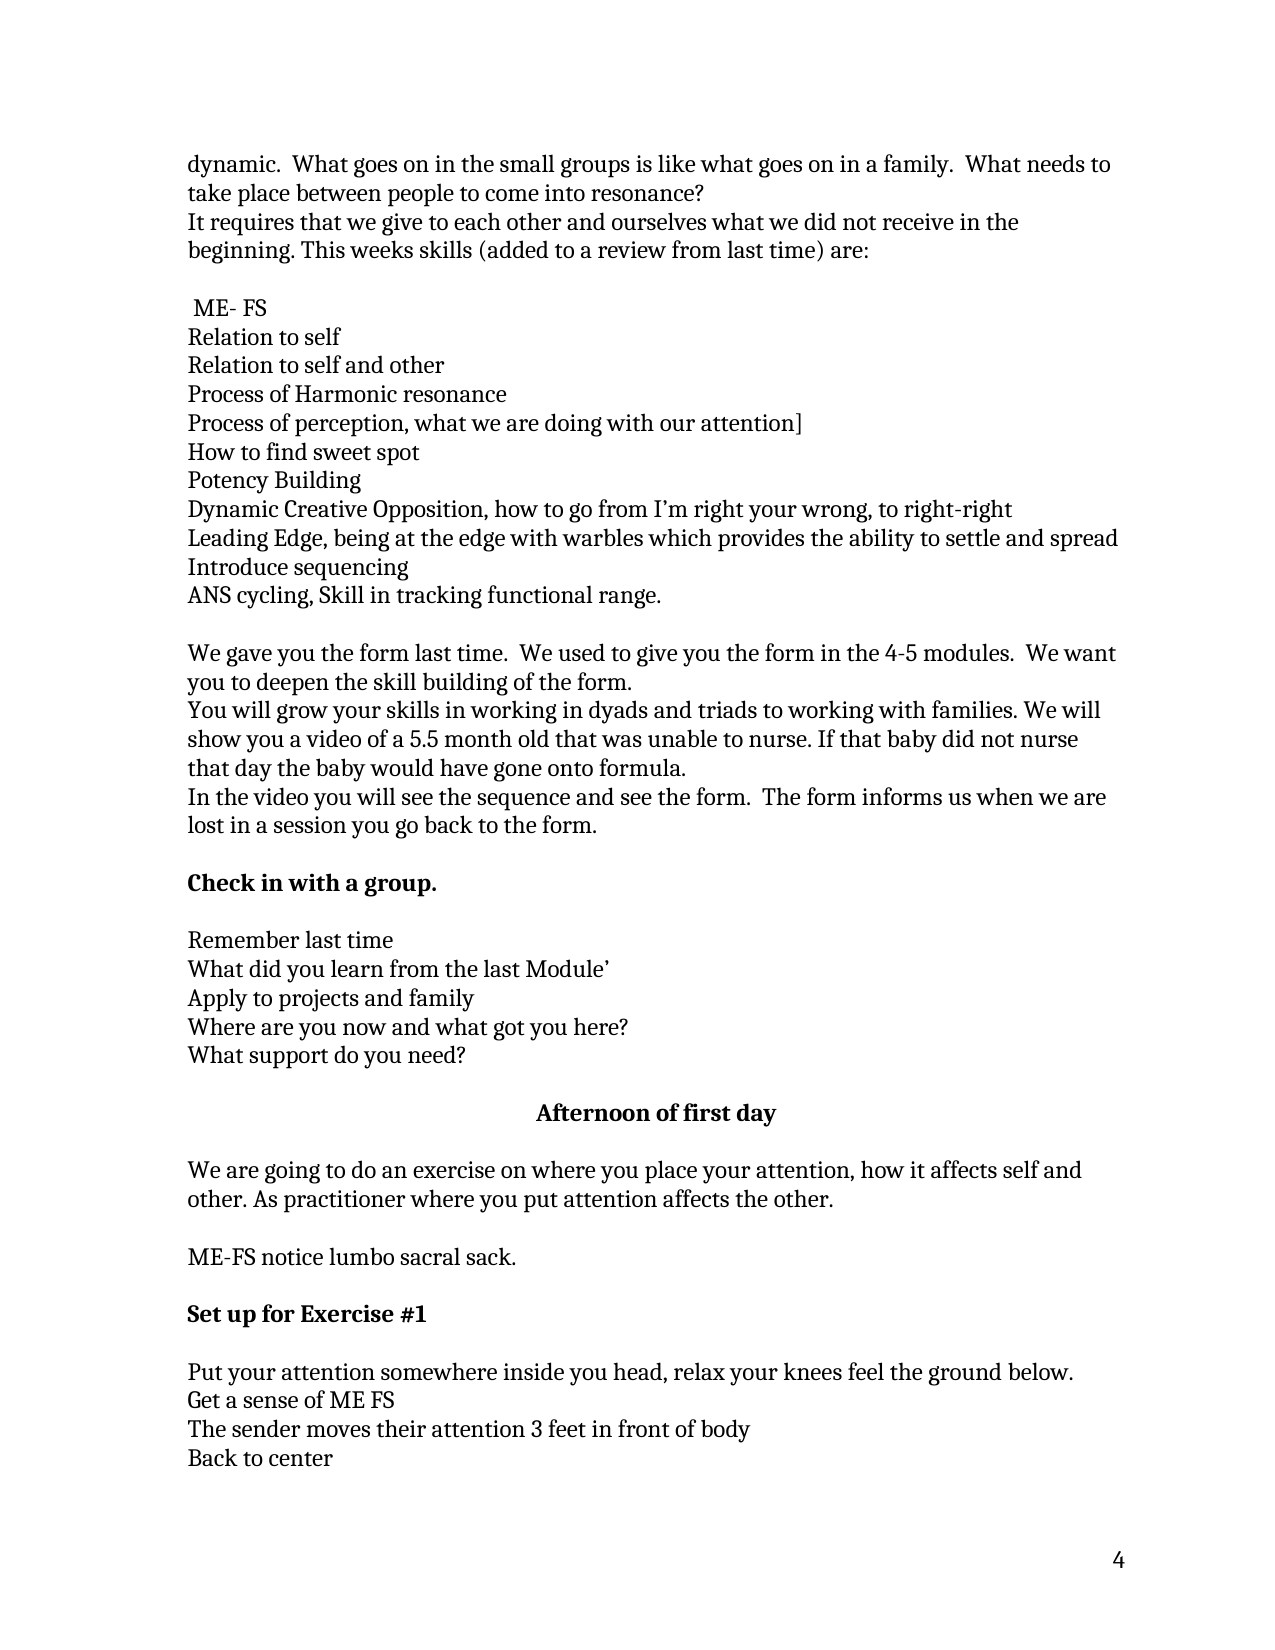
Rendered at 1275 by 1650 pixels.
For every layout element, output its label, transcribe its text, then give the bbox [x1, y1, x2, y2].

text Remember last time [187, 926, 1125, 955]
text Dynamic Creative Opposition, how to go from I’m right your wrong, to right-right [187, 495, 1125, 524]
text Leading Edge, being at the edge with warbles which provides the ability to settle and spread [187, 524, 1125, 552]
text Introduce sequencing [187, 552, 1125, 581]
text What support do you need? [187, 1041, 1125, 1070]
text Get a sense of ME FS The sender moves their attention 3 feet in front of body [187, 1386, 1125, 1444]
text We gave you the form last time. We used to give you the form in the 4-5 modules. We want you to deepen the skill building of the form. [187, 639, 1125, 696]
text Relation to self [187, 322, 1125, 351]
text Process of Harmonic resonance [187, 380, 1125, 409]
text Afternoon of first day [187, 1099, 1125, 1127]
text Put your attention somewhere inside you head, relax your knees feel the ground below. [187, 1357, 1125, 1386]
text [187, 150, 1125, 207]
text How to find sweet spot [187, 437, 1125, 466]
text Potency Building [187, 466, 1125, 495]
text ANS cycling, Skill in tracking functional range. [187, 581, 1125, 610]
text Set up for Exercise #1 [187, 1300, 1125, 1329]
text You will grow your skills in working in dyads and triads to working with families. We will show you a video of a 5.5 month old that was unable to nurse. If that baby did not nurse that day the baby would have gone onto formula. [187, 696, 1125, 782]
text What did you learn from the last Module’ [187, 955, 1125, 984]
text In the video you will see the sequence and see the form. The form informs us when we are lost in a session you go back to the form. [187, 782, 1125, 840]
text Process of perception, what we are doing with our attention] [187, 409, 1125, 437]
text Where are you now and what got you here? [187, 1012, 1125, 1041]
text Back to center [187, 1444, 1125, 1472]
text It requires that we give to each other and ourselves what we did not receive in the beginning. This weeks skills (added to a review from last time) are: [187, 207, 1125, 265]
text Check in with a group. [187, 869, 1125, 897]
text We are going to do an exercise on where you place your attention, how it affects self and other. As practitioner where you put attention affects the other. [187, 1156, 1125, 1214]
text Relation to self and other [187, 351, 1125, 380]
text ME-FS notice lumbo sacral sack. [187, 1242, 1125, 1271]
text Apply to projects and family [187, 984, 1125, 1012]
text ME- FS [187, 294, 1125, 322]
